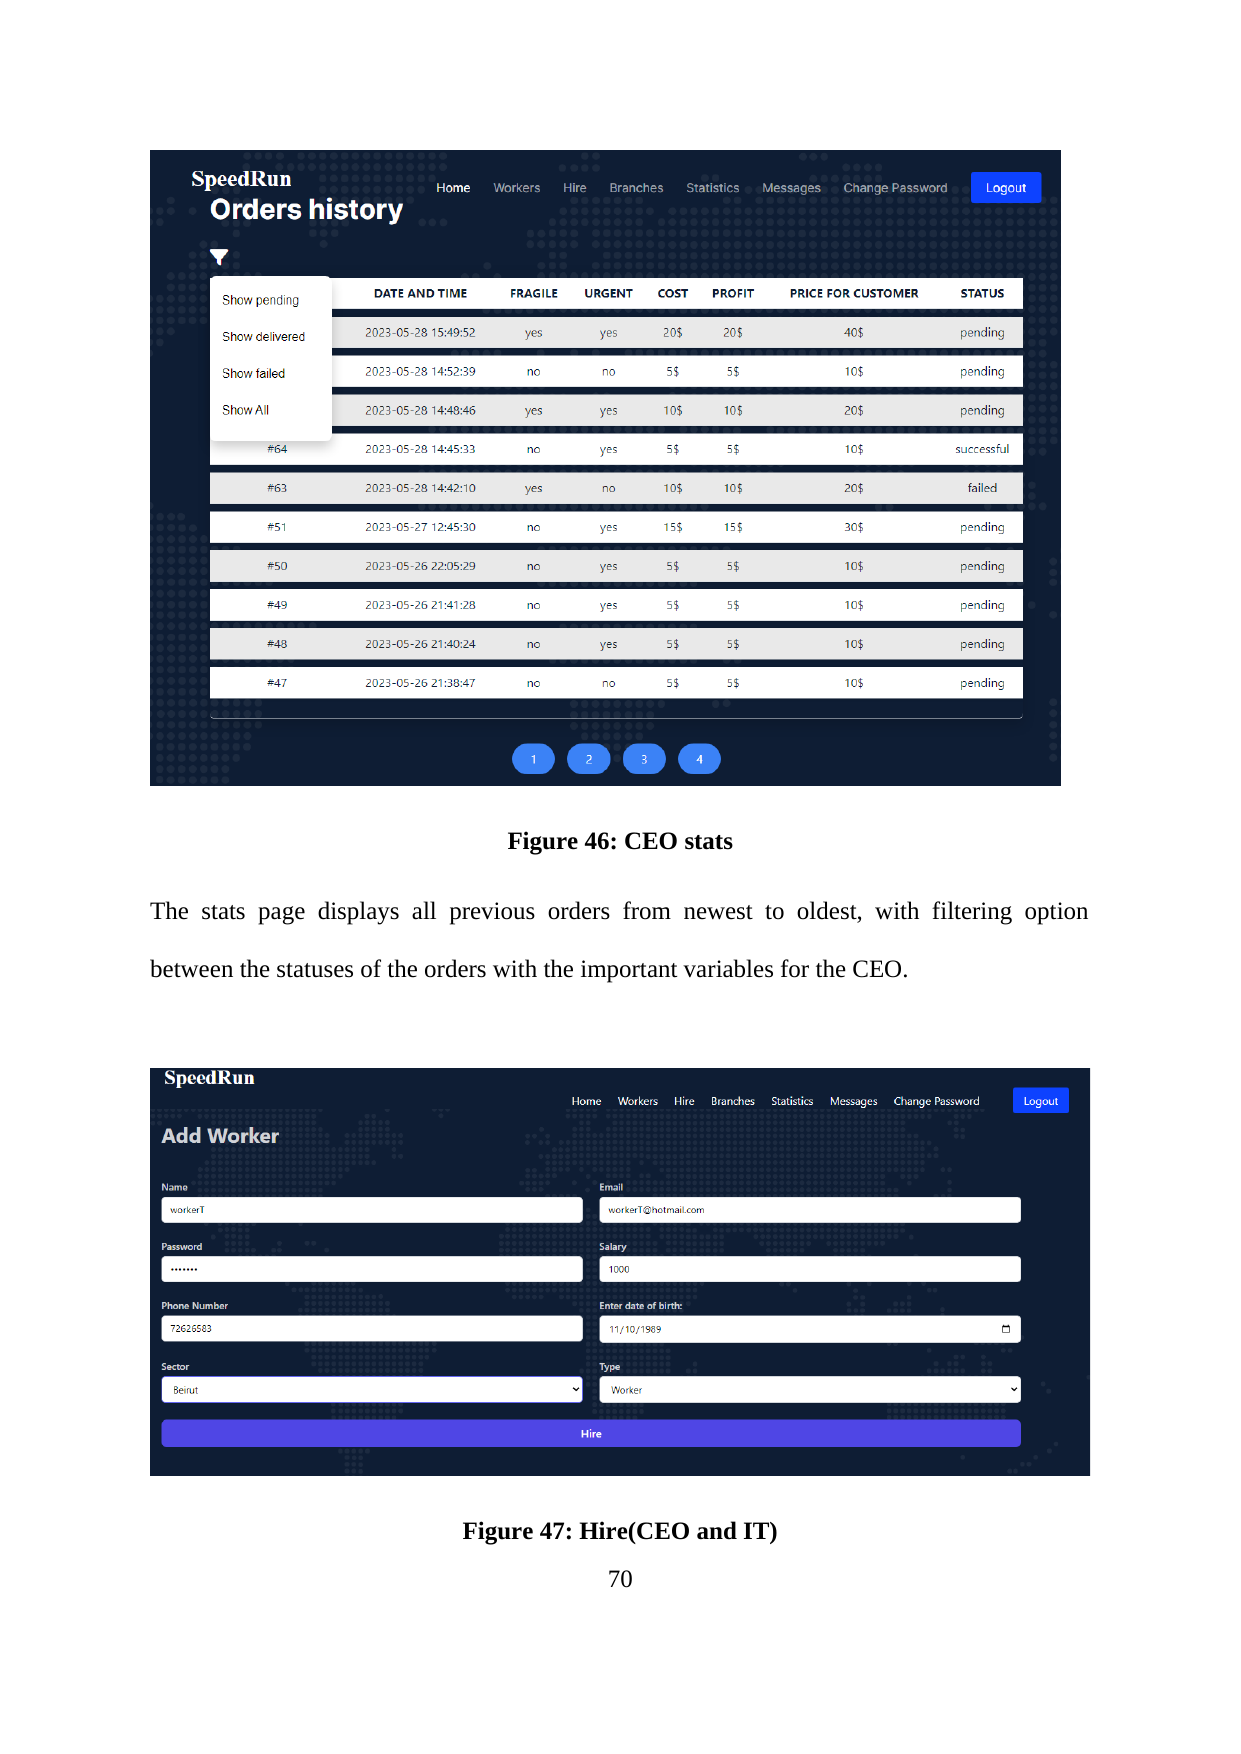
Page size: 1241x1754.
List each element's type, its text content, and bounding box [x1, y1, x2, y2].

picture [150, 1068, 1091, 1476]
text Figure 46: CEO stats [150, 826, 1090, 855]
picture [150, 150, 1061, 786]
text Figure 47: Hire(CEO and IT) [150, 1516, 1090, 1545]
text The stats page displays all previous orders from newest to oldest, with filtering option between the statuses of the orders with the important variables for the CEO. [150, 896, 1090, 983]
